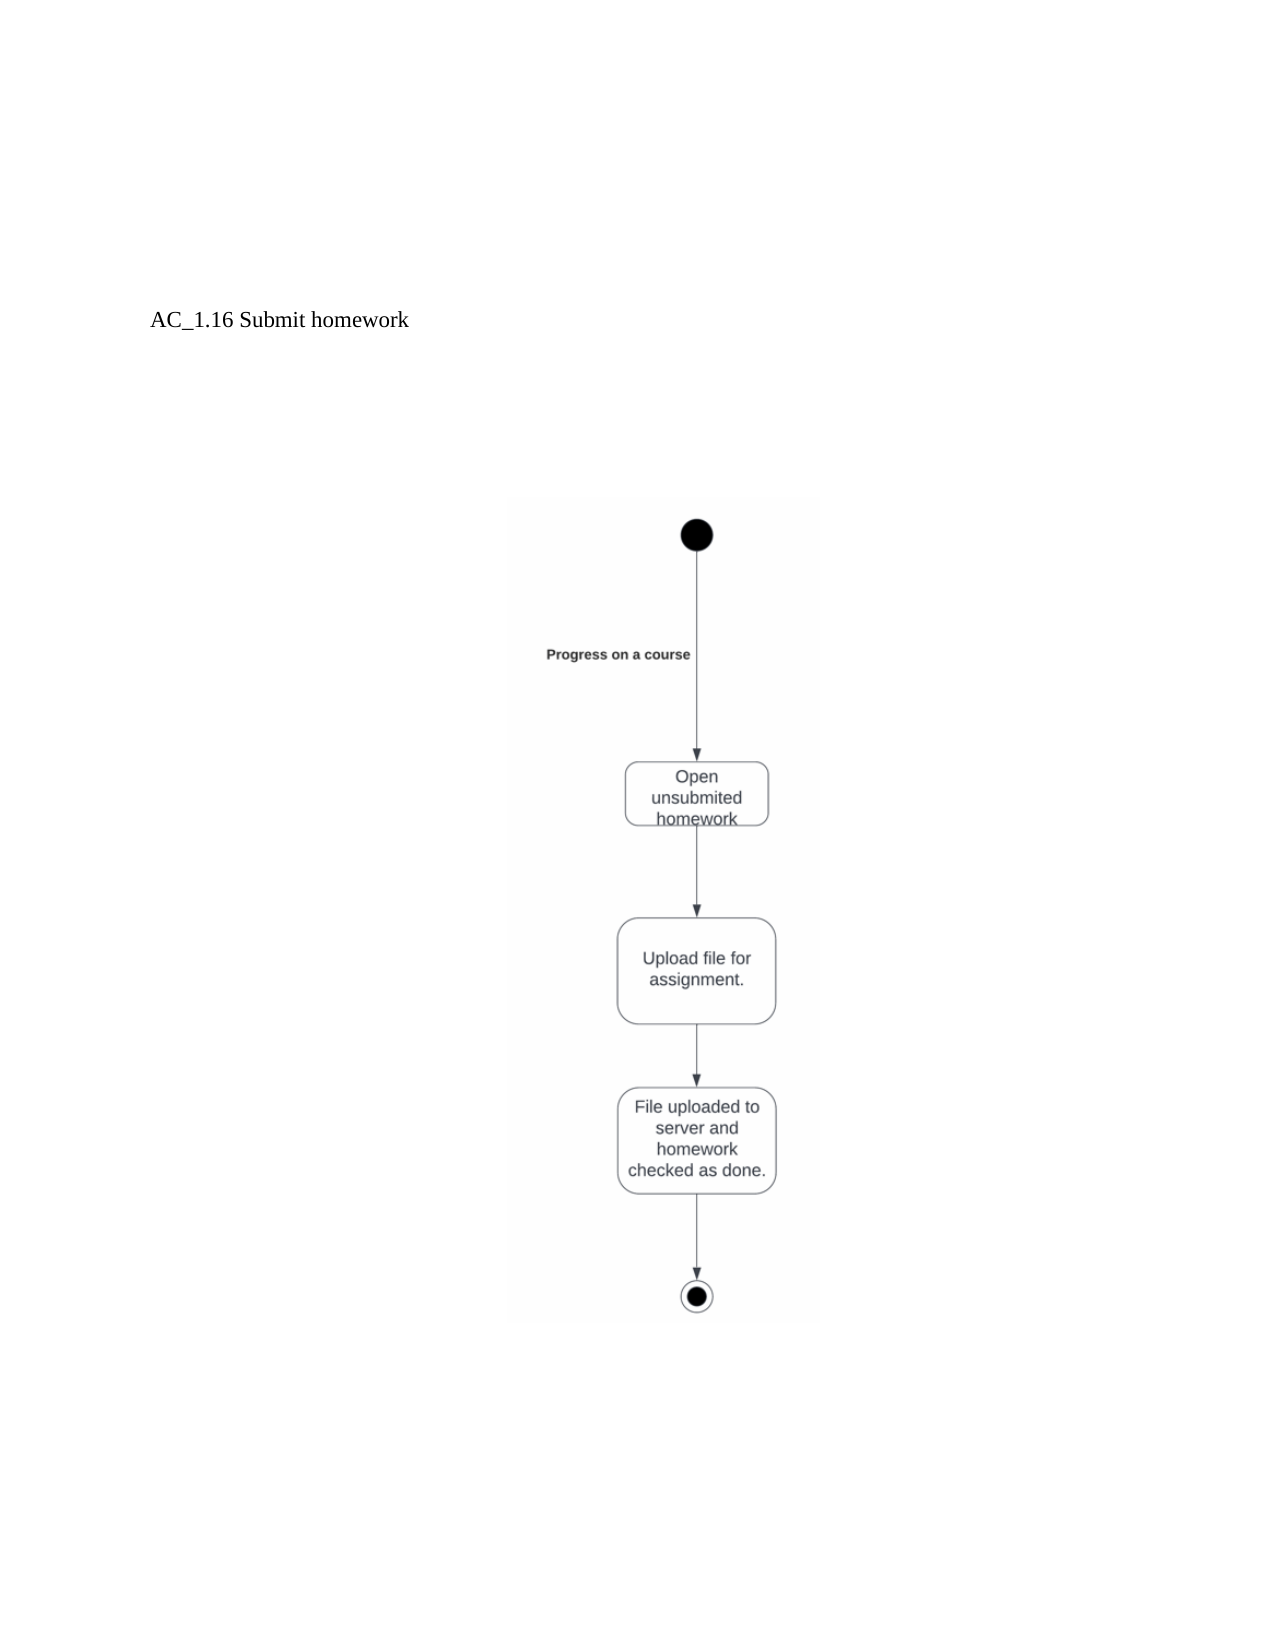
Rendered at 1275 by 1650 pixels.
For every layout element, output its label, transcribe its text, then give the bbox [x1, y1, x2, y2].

picture [506, 497, 820, 1323]
text AC_1.16 Submit homework [150, 306, 1125, 333]
